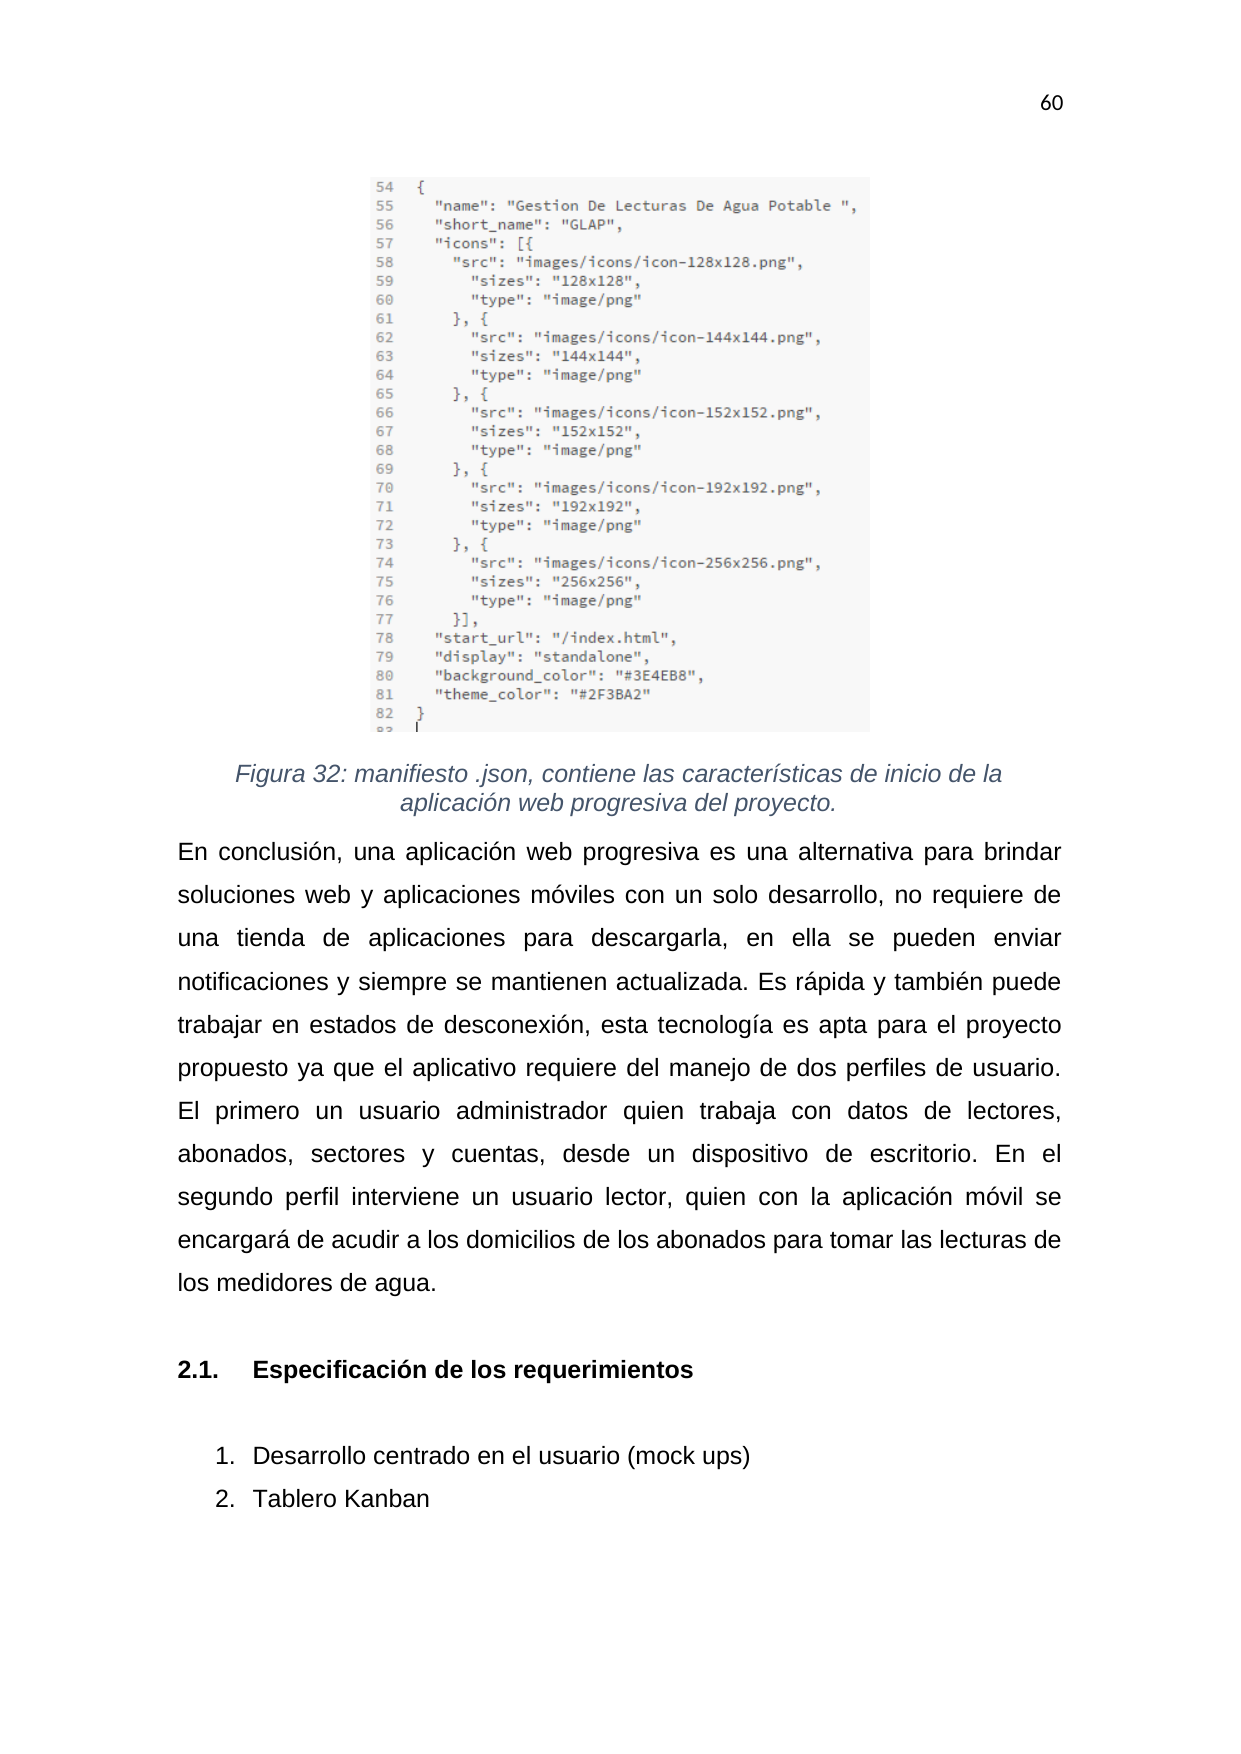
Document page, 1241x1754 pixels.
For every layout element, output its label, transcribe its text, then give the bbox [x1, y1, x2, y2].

subtitle Desarrollo centrado en el usuario (mock ups) [215, 1441, 1063, 1469]
text Figura 32: manifiesto .json, contiene las características de inicio de la aplicación web progresiva del proyecto. [177, 759, 1063, 816]
picture [370, 177, 870, 732]
subtitle Tablero Kanban [215, 1484, 1063, 1513]
subtitle En conclusión, una aplicación web progresiva es una alternativa para brindar soluciones web y aplicaciones móviles con un solo desarrollo, no requiere de una tienda de aplicaciones para descargarla, en ella se pueden enviar notificaciones y siempre se mantienen actualizada. Es rápida y también puede trabajar en estados de desconexión, esta tecnología es apta para el proyecto propuesto ya que el aplicativo requiere del manejo de dos perfiles de usuario. El primero un usuario administrador quien trabaja con datos de lectores, abonados, sectores y cuentas, desde un dispositivo de escritorio. En el segundo perfil interviene un usuario lector, quien con la aplicación móvil se encargará de acudir a los domicilios de los abonados para tomar las lecturas de los medidores de agua. [177, 837, 1063, 1297]
subtitle Especificación de los requerimientos [177, 1354, 1063, 1383]
